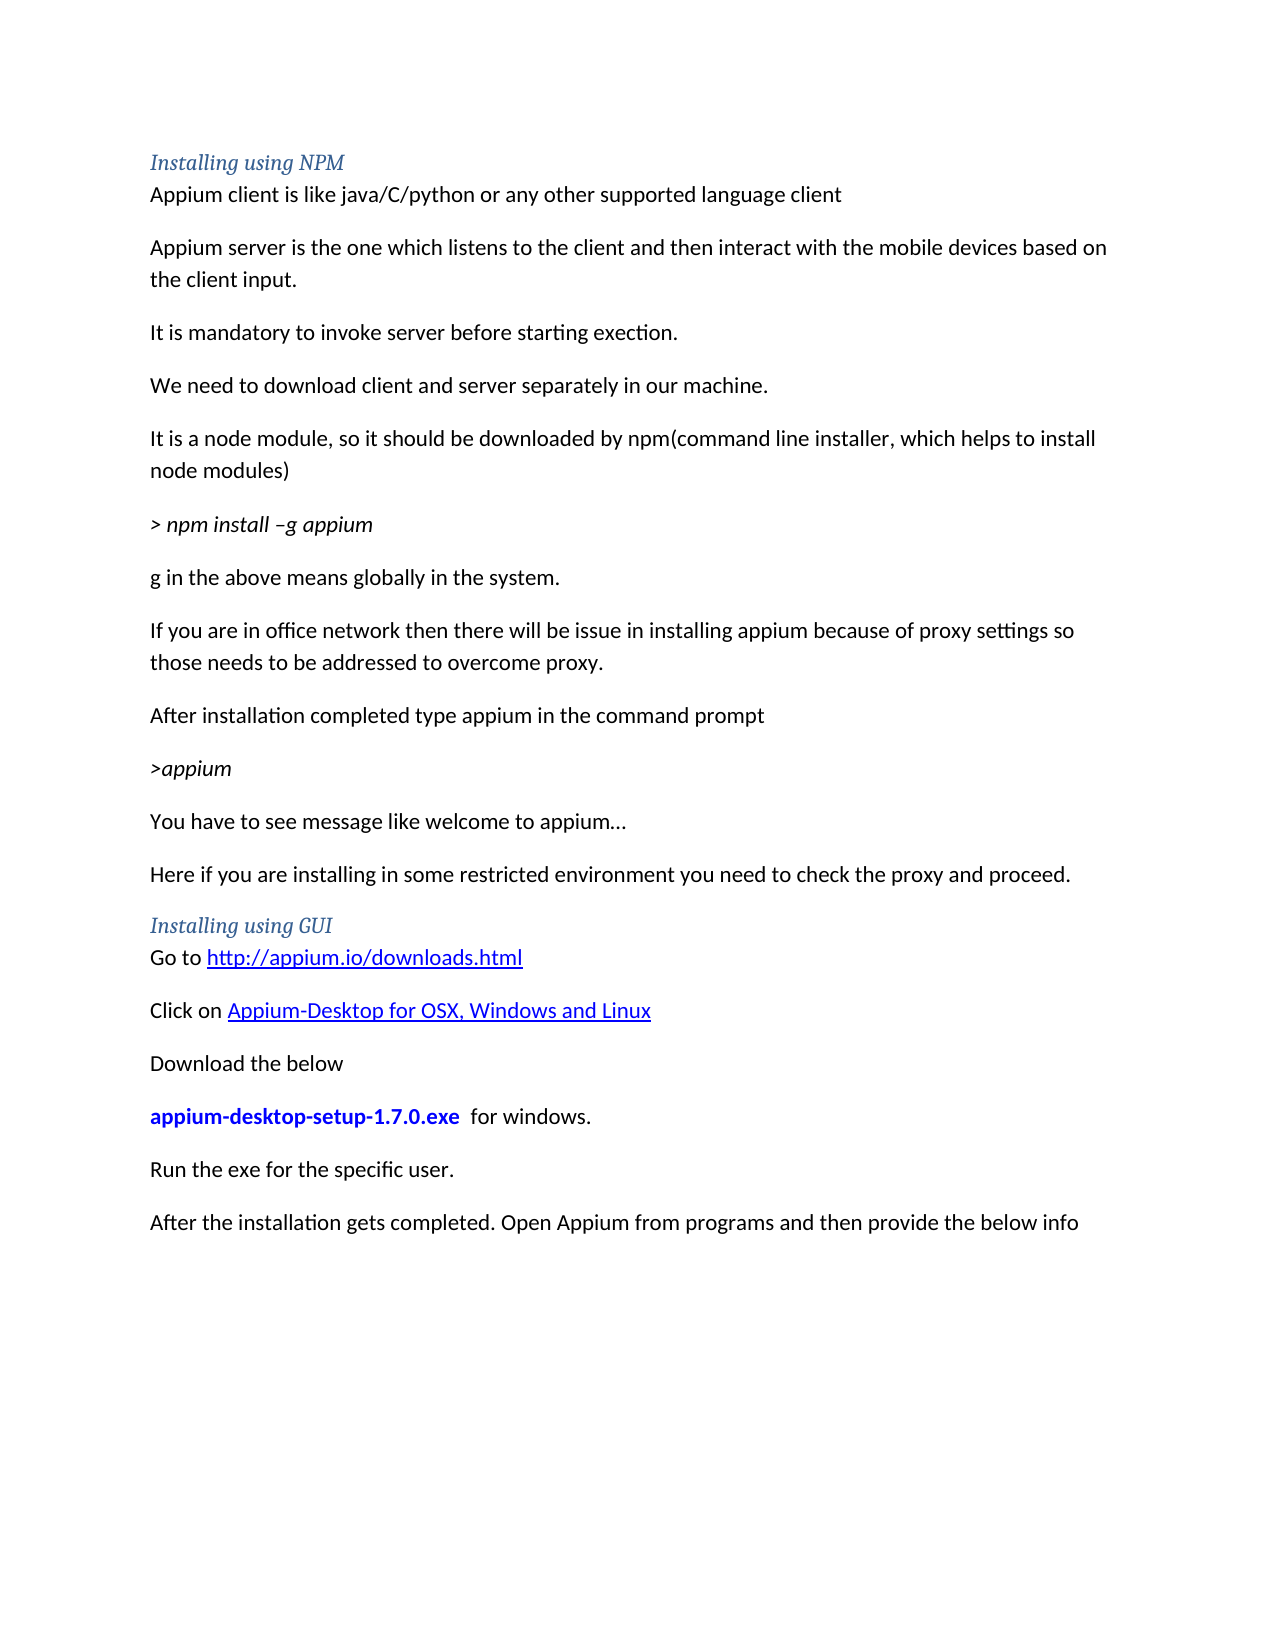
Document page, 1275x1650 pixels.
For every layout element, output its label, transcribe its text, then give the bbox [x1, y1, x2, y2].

text It is mandatory to invoke server before starting exection. [150, 318, 1125, 346]
text Appium server is the one which listens to the client and then interact with the mobile devices based on the client input. [150, 233, 1125, 293]
text If you are in office network then there will be issue in installing appium because of proxy settings so those needs to be addressed to overcome proxy. [150, 616, 1125, 676]
text > npm install –g appium [150, 510, 1125, 538]
subtitle Installing using NPM [150, 150, 1125, 176]
text >appium [150, 754, 1125, 782]
text Appium client is like java/C/python or any other supported language client [150, 180, 1125, 208]
text After the installation gets completed. Open Appium from programs and then provide the below info [150, 1208, 1125, 1236]
text g in the above means globally in the system. [150, 563, 1125, 591]
text Download the below [150, 1049, 1125, 1077]
text We need to download client and server separately in our machine. [150, 371, 1125, 399]
text Go to http://appium.io/downloads.html [150, 943, 1125, 971]
text After installation completed type appium in the command prompt [150, 701, 1125, 729]
text You have to see message like welcome to appium… [150, 807, 1125, 835]
text appium-desktop-setup-1.7.0.exe for windows. [150, 1102, 1125, 1130]
text Run the exe for the specific user. [150, 1155, 1125, 1183]
text It is a node module, so it should be downloaded by npm(command line installer, which helps to install node modules) [150, 424, 1125, 485]
text Click on Appium-Desktop for OSX, Windows and Linux [150, 996, 1125, 1024]
text Here if you are installing in some restricted environment you need to check the proxy and proceed. [150, 860, 1125, 888]
subtitle Installing using GUI [150, 913, 1125, 939]
